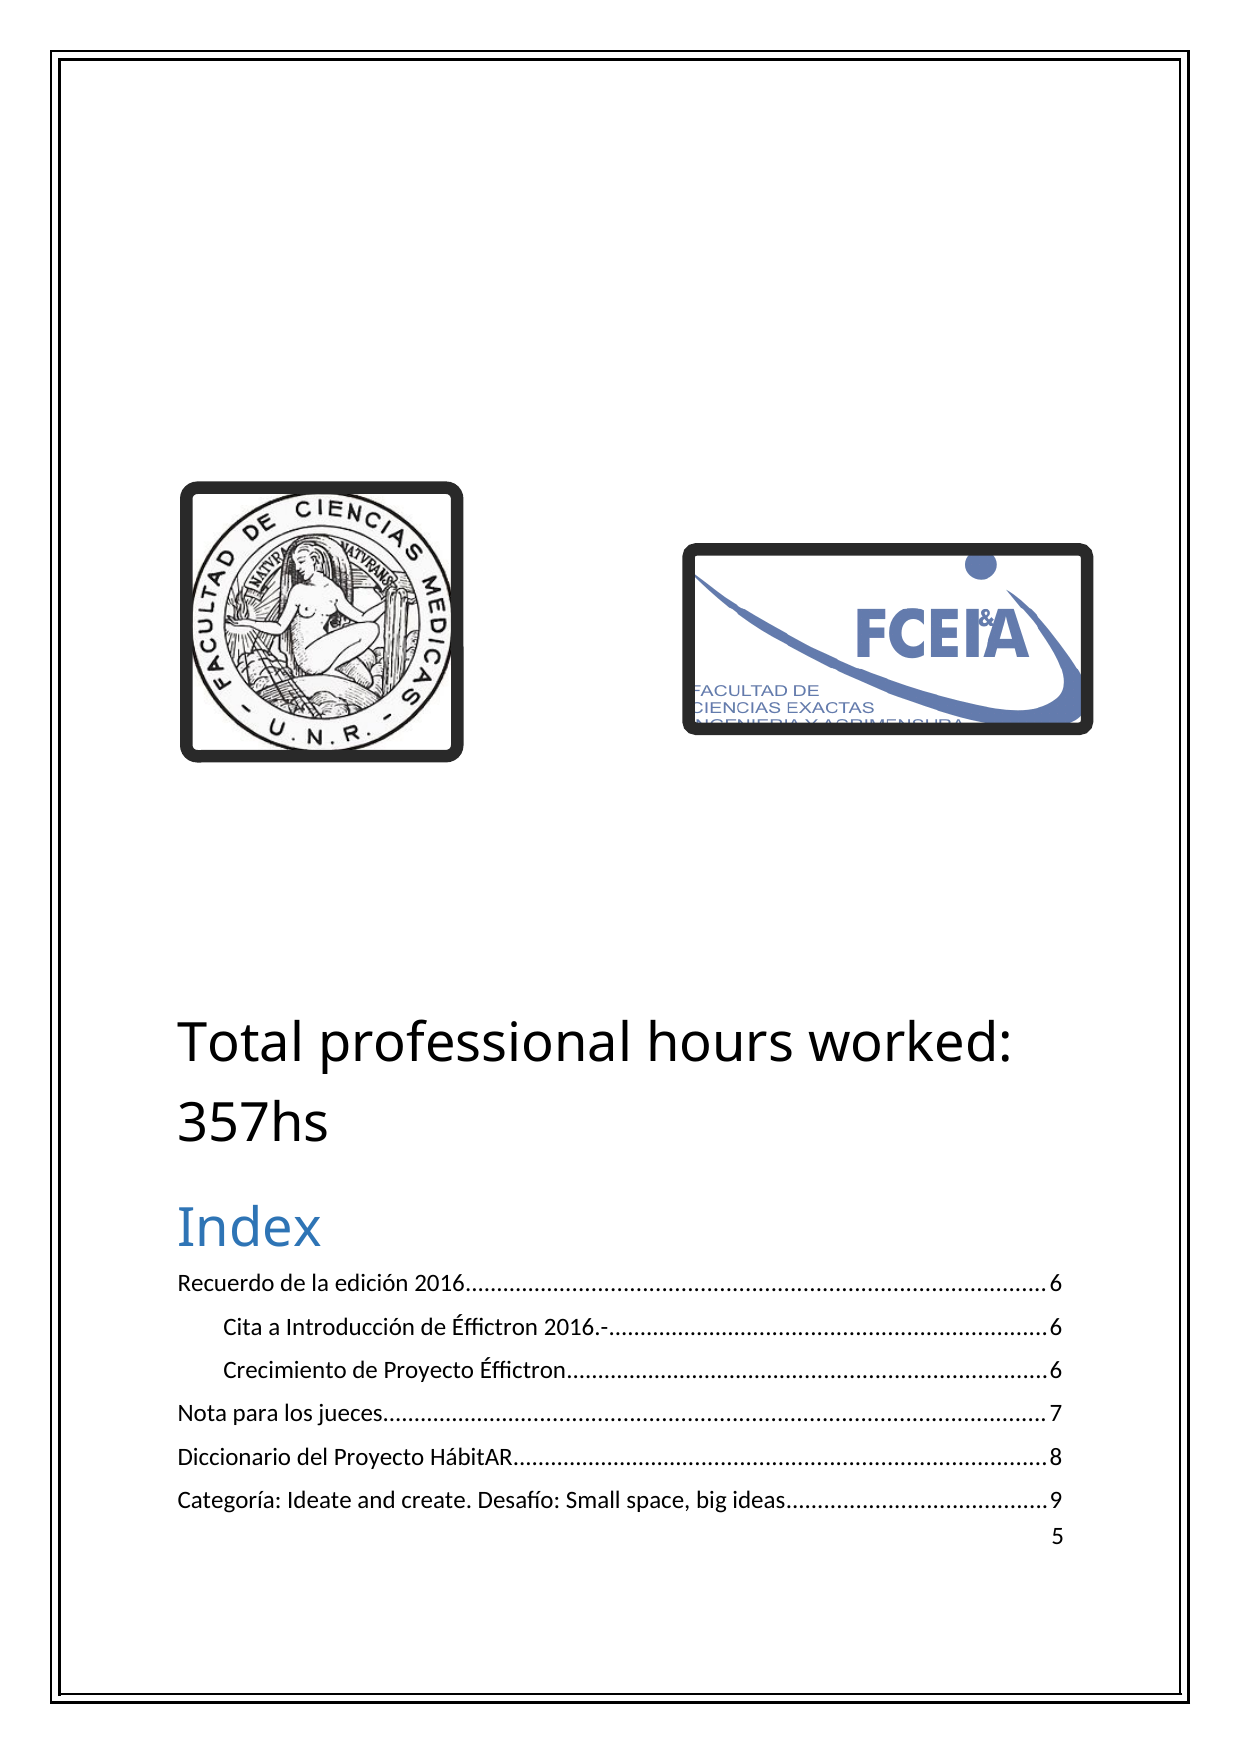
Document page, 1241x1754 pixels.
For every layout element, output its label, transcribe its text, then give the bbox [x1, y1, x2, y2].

text Total professional hours worked: 357hs [177, 1004, 1063, 1157]
picture [695, 556, 1080, 722]
picture [193, 494, 451, 750]
